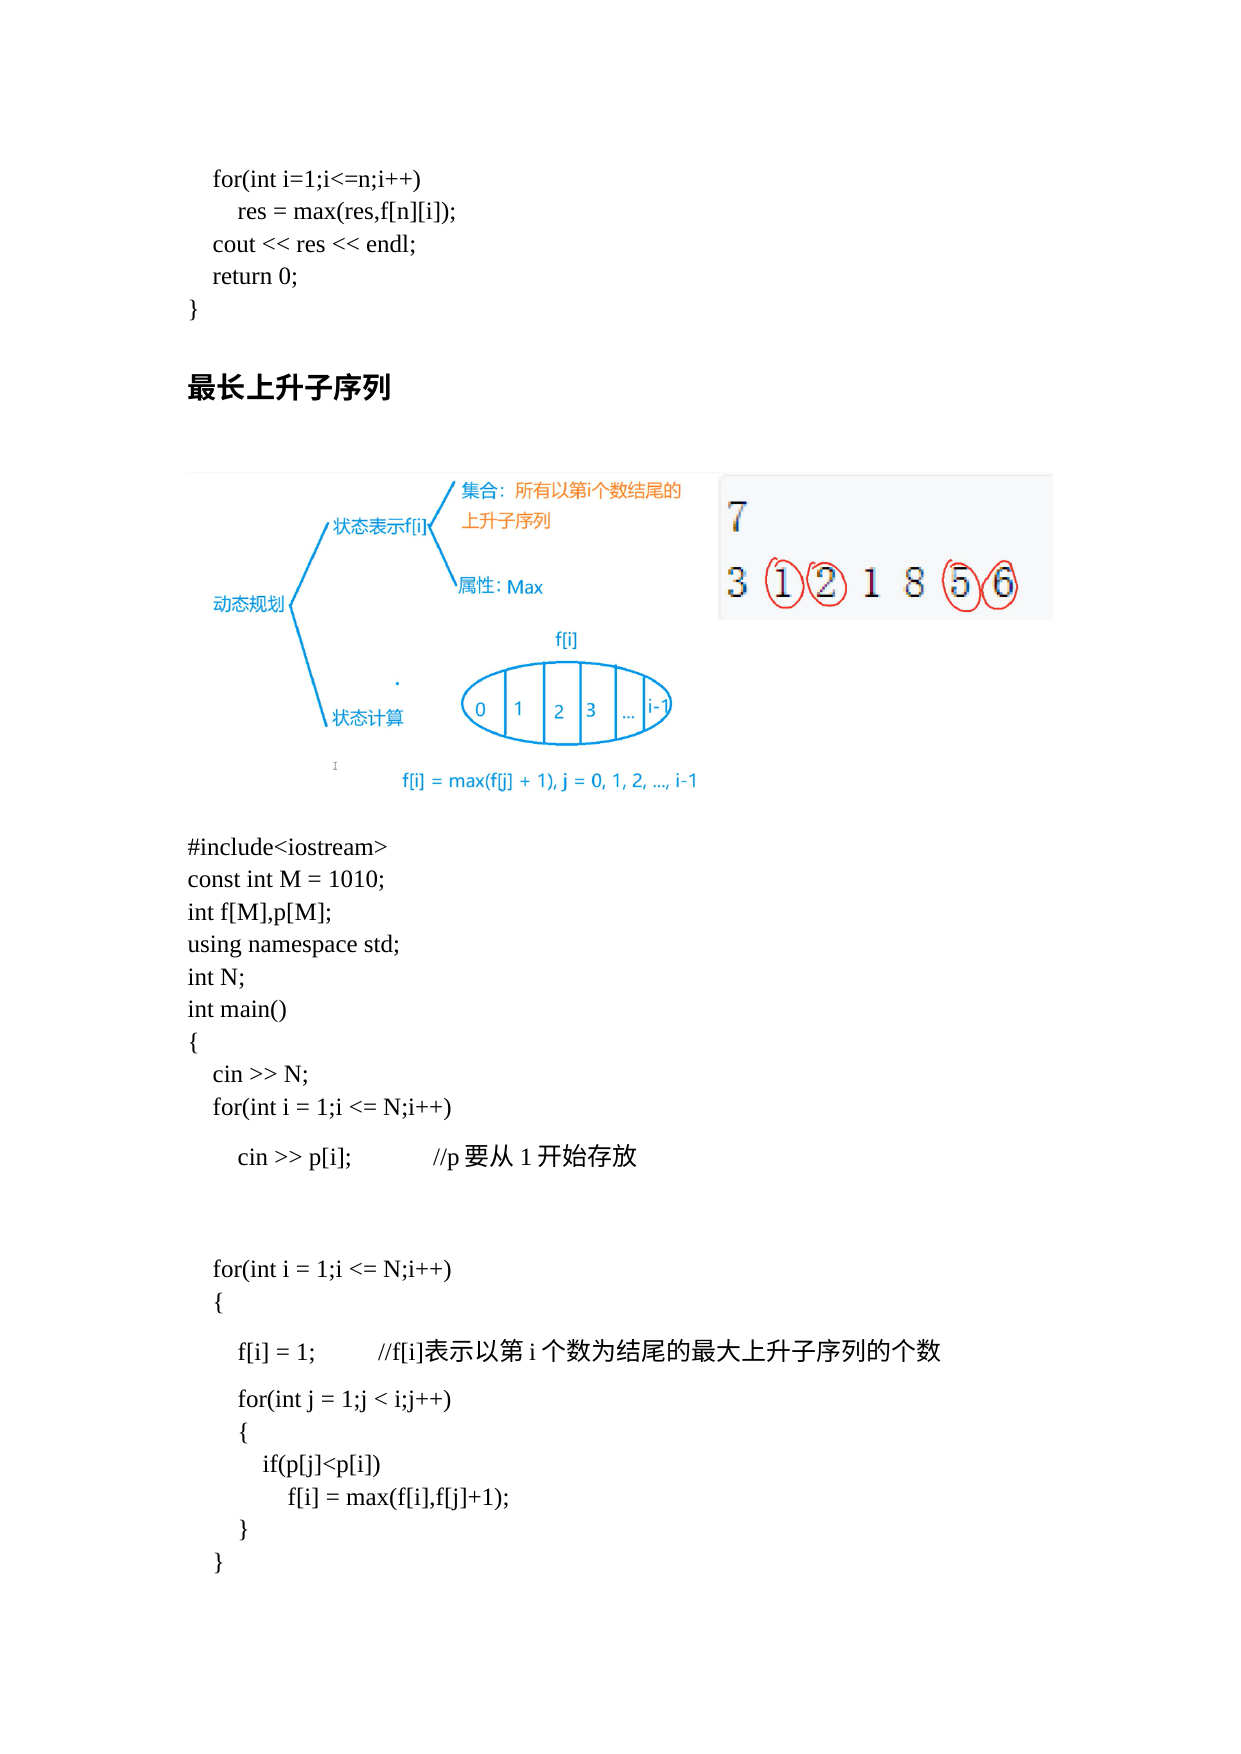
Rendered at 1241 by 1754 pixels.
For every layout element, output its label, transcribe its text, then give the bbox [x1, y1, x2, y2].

text } [187, 1512, 1053, 1545]
text cout << res << endl; [187, 227, 1053, 259]
picture [187, 472, 1053, 810]
text cin >> N; [187, 1057, 1053, 1090]
text int f[M],p[M]; [187, 895, 1053, 927]
text if(p[j]<p[i]) [187, 1447, 1053, 1480]
text { [187, 1285, 1053, 1317]
text return 0; [187, 259, 1053, 292]
text } [187, 1545, 1053, 1577]
text const int M = 1010; [187, 862, 1053, 895]
text for(int j = 1;j < i;j++) [187, 1382, 1053, 1415]
text } [187, 292, 1053, 324]
text f[i] = 1; //f[i]表示以第i个数为结尾的最大上升子序列的个数 [187, 1317, 1053, 1382]
text for(int i = 1;i <= N;i++) [187, 1090, 1053, 1122]
text int main() [187, 992, 1053, 1025]
text using namespace std; [187, 927, 1053, 960]
text int N; [187, 960, 1053, 992]
text { [187, 1025, 1053, 1057]
subtitle 最长上升子序列 [187, 354, 1053, 419]
text f[i] = max(f[i],f[j]+1); [187, 1480, 1053, 1512]
text { [187, 1415, 1053, 1447]
text #include<iostream> [187, 830, 1053, 862]
text for(int i=1;i<=n;i++) [187, 162, 1053, 194]
text res = max(res,f[n][i]); [187, 194, 1053, 227]
text for(int i = 1;i <= N;i++) [187, 1252, 1053, 1285]
text cin >> p[i]; //p要从1开始存放 [187, 1122, 1053, 1187]
